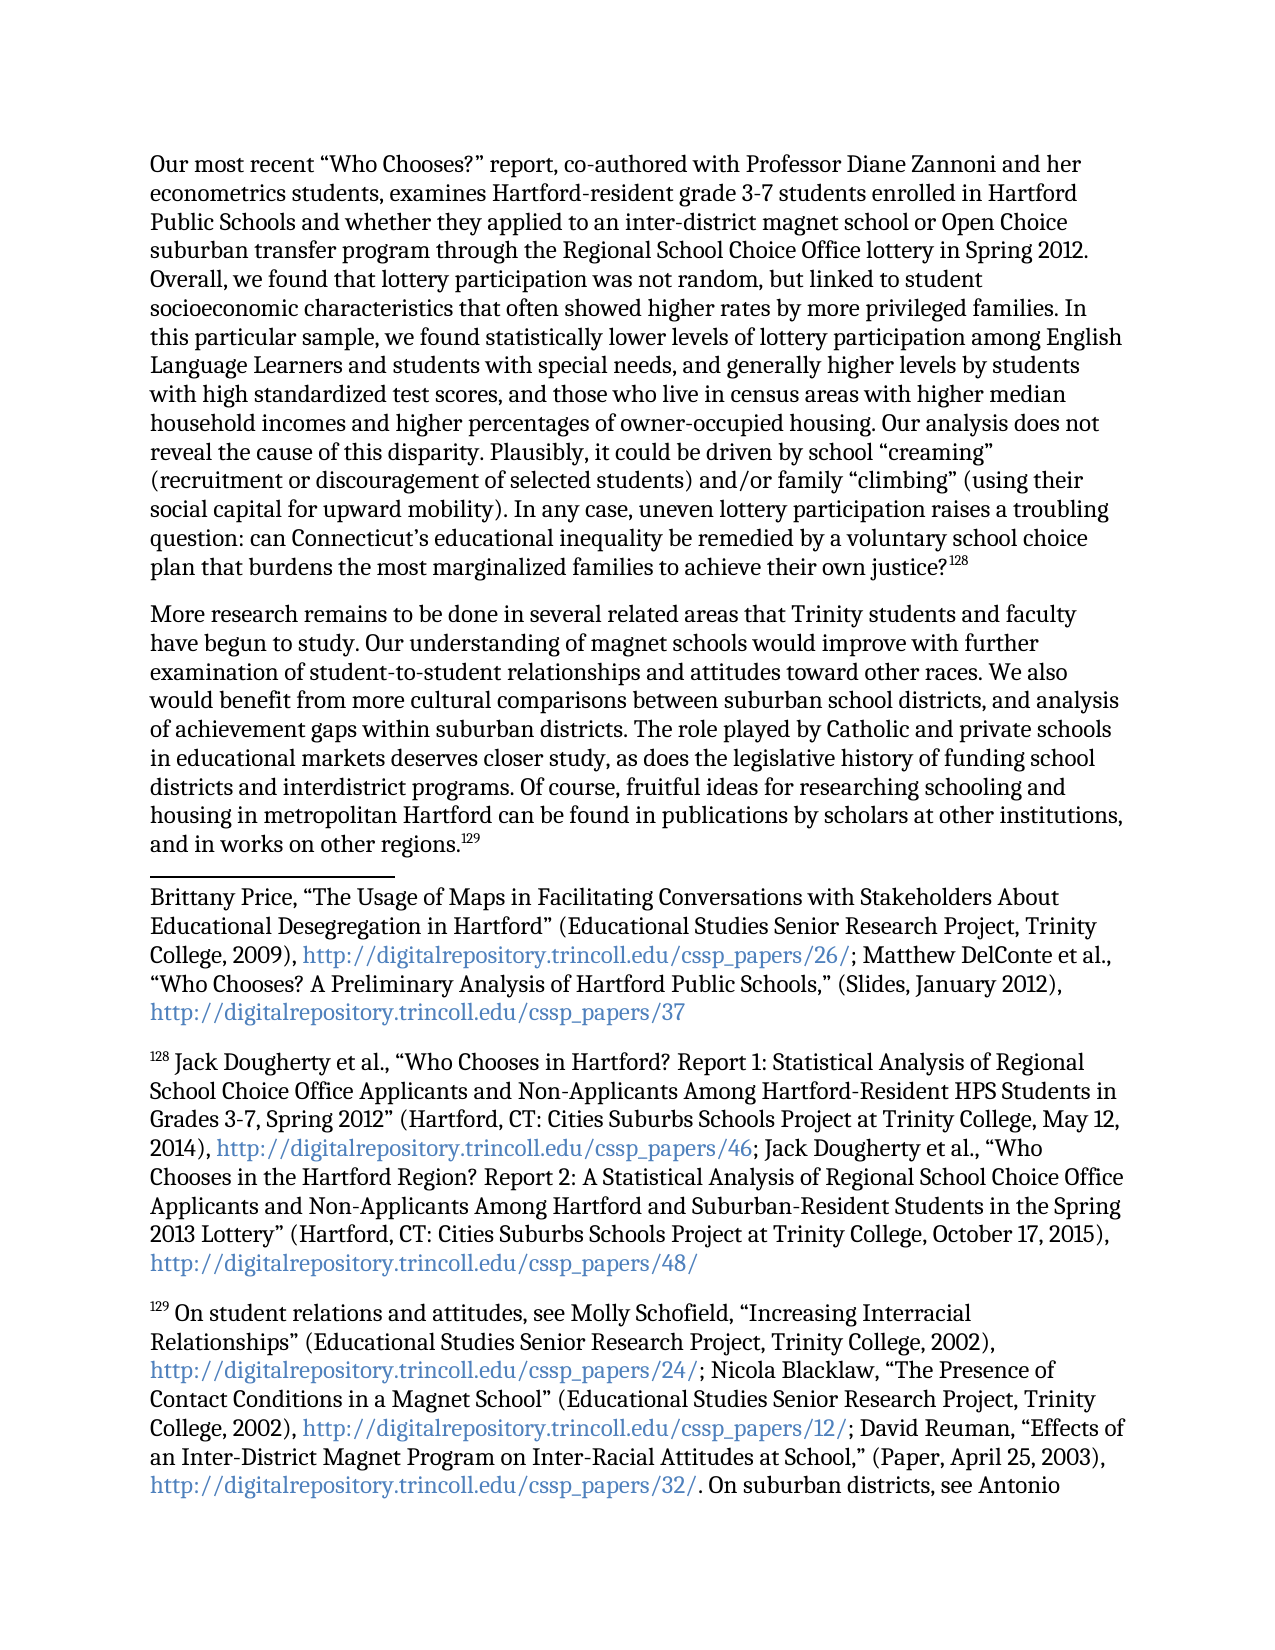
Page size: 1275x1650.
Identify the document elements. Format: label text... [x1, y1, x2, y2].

text More research remains to be done in several related areas that Trinity students and faculty have begun to study. Our understanding of magnet schools would improve with further examination of student-to-student relationships and attitudes toward other races. We also would benefit from more cultural comparisons between suburban school districts, and analysis of achievement gaps within suburban districts. The role played by Catholic and private schools in educational markets deserves closer study, as does the legislative history of funding school districts and interdistrict programs. Of course, fruitful ideas for researching schooling and housing in metropolitan Hartford can be found in publications by scholars at other institutions, and in works on other regions. [150, 600, 1125, 859]
text Our most recent “Who Chooses?” report, co-authored with Professor Diane Zannoni and her econometrics students, examines Hartford-resident grade 3-7 students enrolled in Hartford Public Schools and whether they applied to an inter-district magnet school or Open Choice suburban transfer program through the Regional School Choice Office lottery in Spring 2012. Overall, we found that lottery participation was not random, but linked to student socioeconomic characteristics that often showed higher rates by more privileged families. In this particular sample, we found statistically lower levels of lottery participation among English Language Learners and students with special needs, and generally higher levels by students with high standardized test scores, and those who live in census areas with higher median household incomes and higher percentages of owner-occupied housing. Our analysis does not reveal the cause of this disparity. Plausibly, it could be driven by school “creaming” (recruitment or discouragement of selected students) and/or family “climbing” (using their social capital for upward mobility). In any case, uneven lottery participation raises a troubling question: can Connecticut’s educational inequality be remedied by a voluntary school choice plan that burdens the most marginalized families to achieve their own justice? [150, 150, 1125, 581]
